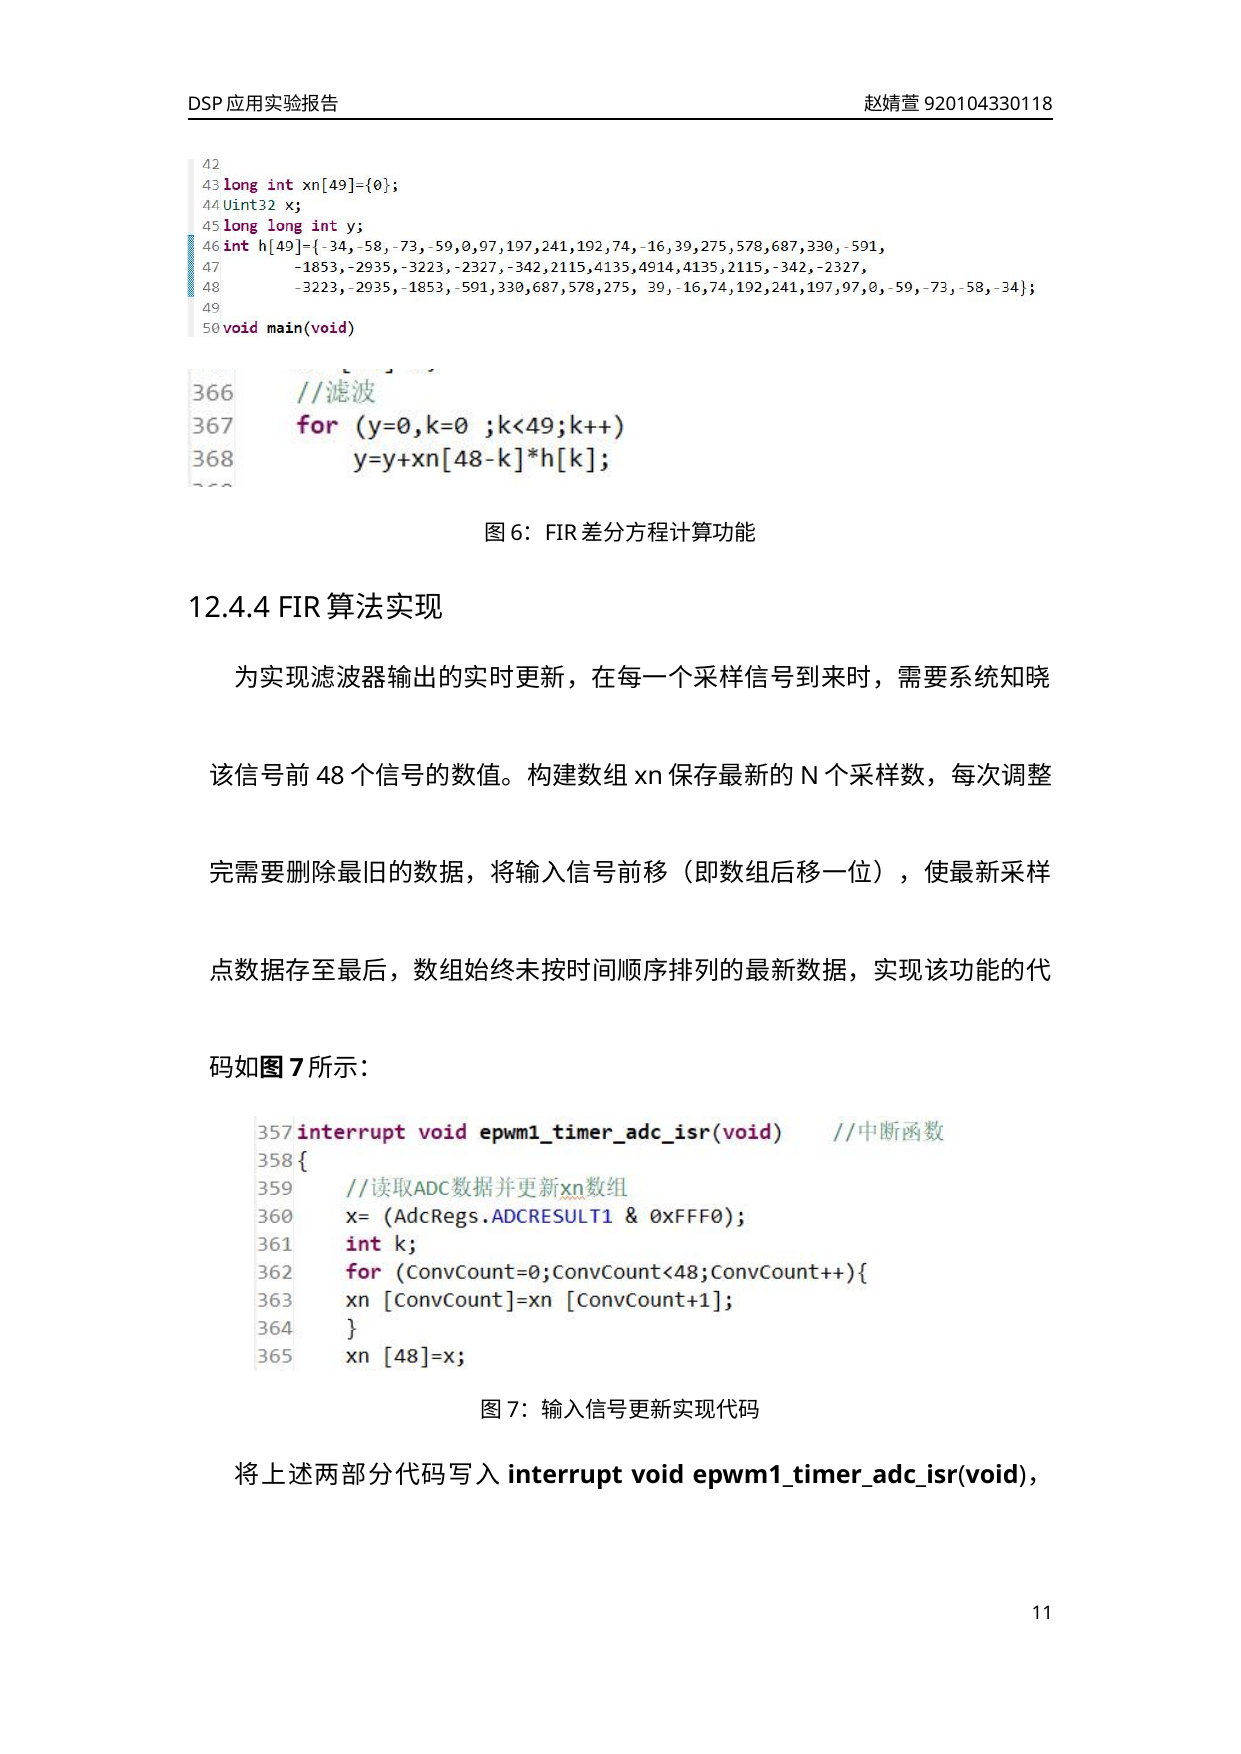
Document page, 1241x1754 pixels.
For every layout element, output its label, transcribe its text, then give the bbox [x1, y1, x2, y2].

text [209, 1440, 1053, 1505]
picture [253, 1116, 987, 1371]
text 图6：FIR差分方程计算功能 [187, 514, 1053, 547]
picture [187, 159, 1053, 337]
title 12.4.4 FIR算法实现 [187, 572, 1053, 637]
text 图7：输入信号更新实现代码 [187, 1391, 1053, 1424]
picture [187, 369, 1053, 487]
text 为实现滤波器输出的实时更新，在每一个采样信号到来时，需要系统知晓该信号前48个信号的数值。构建数组xn保存最新的N个采样数，每次调整完需要删除最旧的数据，将输入信号前移（即数组后移一位），使最新采样点数据存至最后，数组始终未按时间顺序排列的最新数据，实现该功能的代码如图7所示： [209, 643, 1053, 1098]
